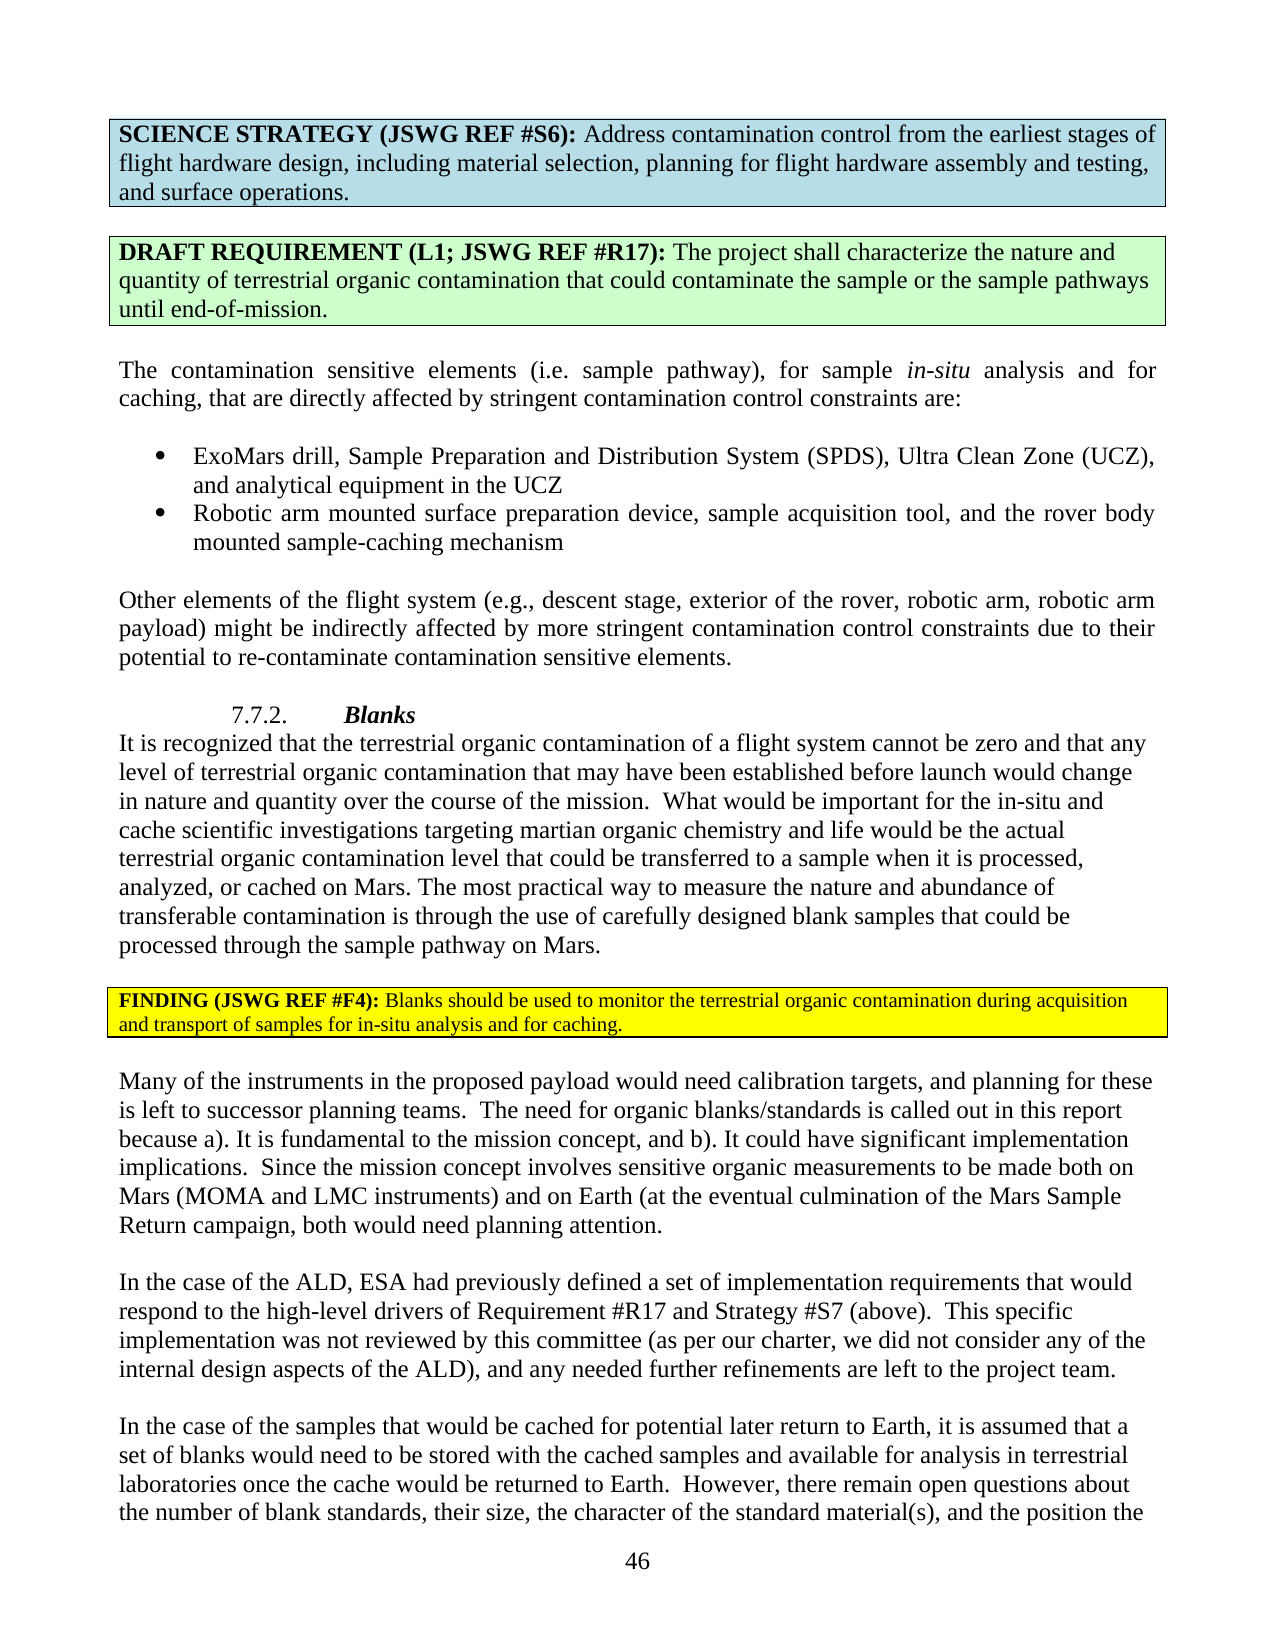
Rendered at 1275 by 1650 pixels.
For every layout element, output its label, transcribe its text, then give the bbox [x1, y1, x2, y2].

text Other elements of the flight system (e.g., descent stage, exterior of the rover, robotic arm, robotic arm payload) might be indirectly affected by more stringent contamination control constraints due to their potential to re-contaminate contamination sensitive elements. [118, 585, 1156, 671]
text It is recognized that the terrestrial organic contamination of a flight system cannot be zero and that any level of terrestrial organic contamination that may have been established before launch would change in nature and quantity over the course of the mission. What would be important for the in-situ and cache scientific investigations targeting martian organic chemistry and life would be the actual terrestrial organic contamination level that could be transferred to a sample when it is processed, analyzed, or cached on Mars. The most practical way to measure the nature and abundance of transferable contamination is through the use of carefully designed blank samples that could be processed through the sample pathway on Mars. [118, 728, 1156, 958]
list ExoMars drill, Sample Preparation and Distribution System (SPDS), Ultra Clean Zone (UCZ), and analytical equipment in the UCZ [156, 441, 1156, 498]
subtitle Blanks [231, 700, 1156, 728]
text The contamination sensitive elements (i.e. sample pathway), for sample in-situ analysis and for caching, that are directly affected by stringent contamination control constraints are: [118, 355, 1156, 412]
text In the case of the ALD, ESA had previously defined a set of implementation requirements that would respond to the high-level drivers of Requirement #R17 and Strategy #S7 (above). This specific implementation was not reviewed by this committee (as per our charter, we did not consider any of the internal design aspects of the ALD), and any needed further refinements are left to the project team. [118, 1267, 1156, 1382]
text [118, 1411, 1156, 1526]
text Many of the instruments in the proposed payload would need calibration targets, and planning for these is left to successor planning teams. The need for organic blanks/standards is called out in this report because a). It is fundamental to the mission concept, and b). It could have significant implementation implications. Since the mission concept involves sensitive organic measurements to be made both on Mars (MOMA and LMC instruments) and on Earth (at the eventual culmination of the Mars Sample Return campaign, both would need planning attention. [118, 1066, 1156, 1239]
list Robotic arm mounted surface preparation device, sample acquisition tool, and the rover body mounted sample-caching mechanism [156, 498, 1156, 556]
text DRAFT REQUIREMENT (L1; JSWG REF #R17): The project shall characterize the nature and quantity of terrestrial organic contamination that could contaminate the sample or the sample pathways until end-of-mission. [110, 237, 1165, 325]
table_header FINDING (JSWG REF #F4): Blanks should be used to monitor the terrestrial organic contamination during acquisition and transport of samples for in-situ analysis and for caching. [108, 988, 1167, 1036]
text SCIENCE STRATEGY (JSWG REF #S6): Address contamination control from the earliest stages of flight hardware design, including material selection, planning for flight hardware assembly and testing, and surface operations. [110, 120, 1165, 206]
